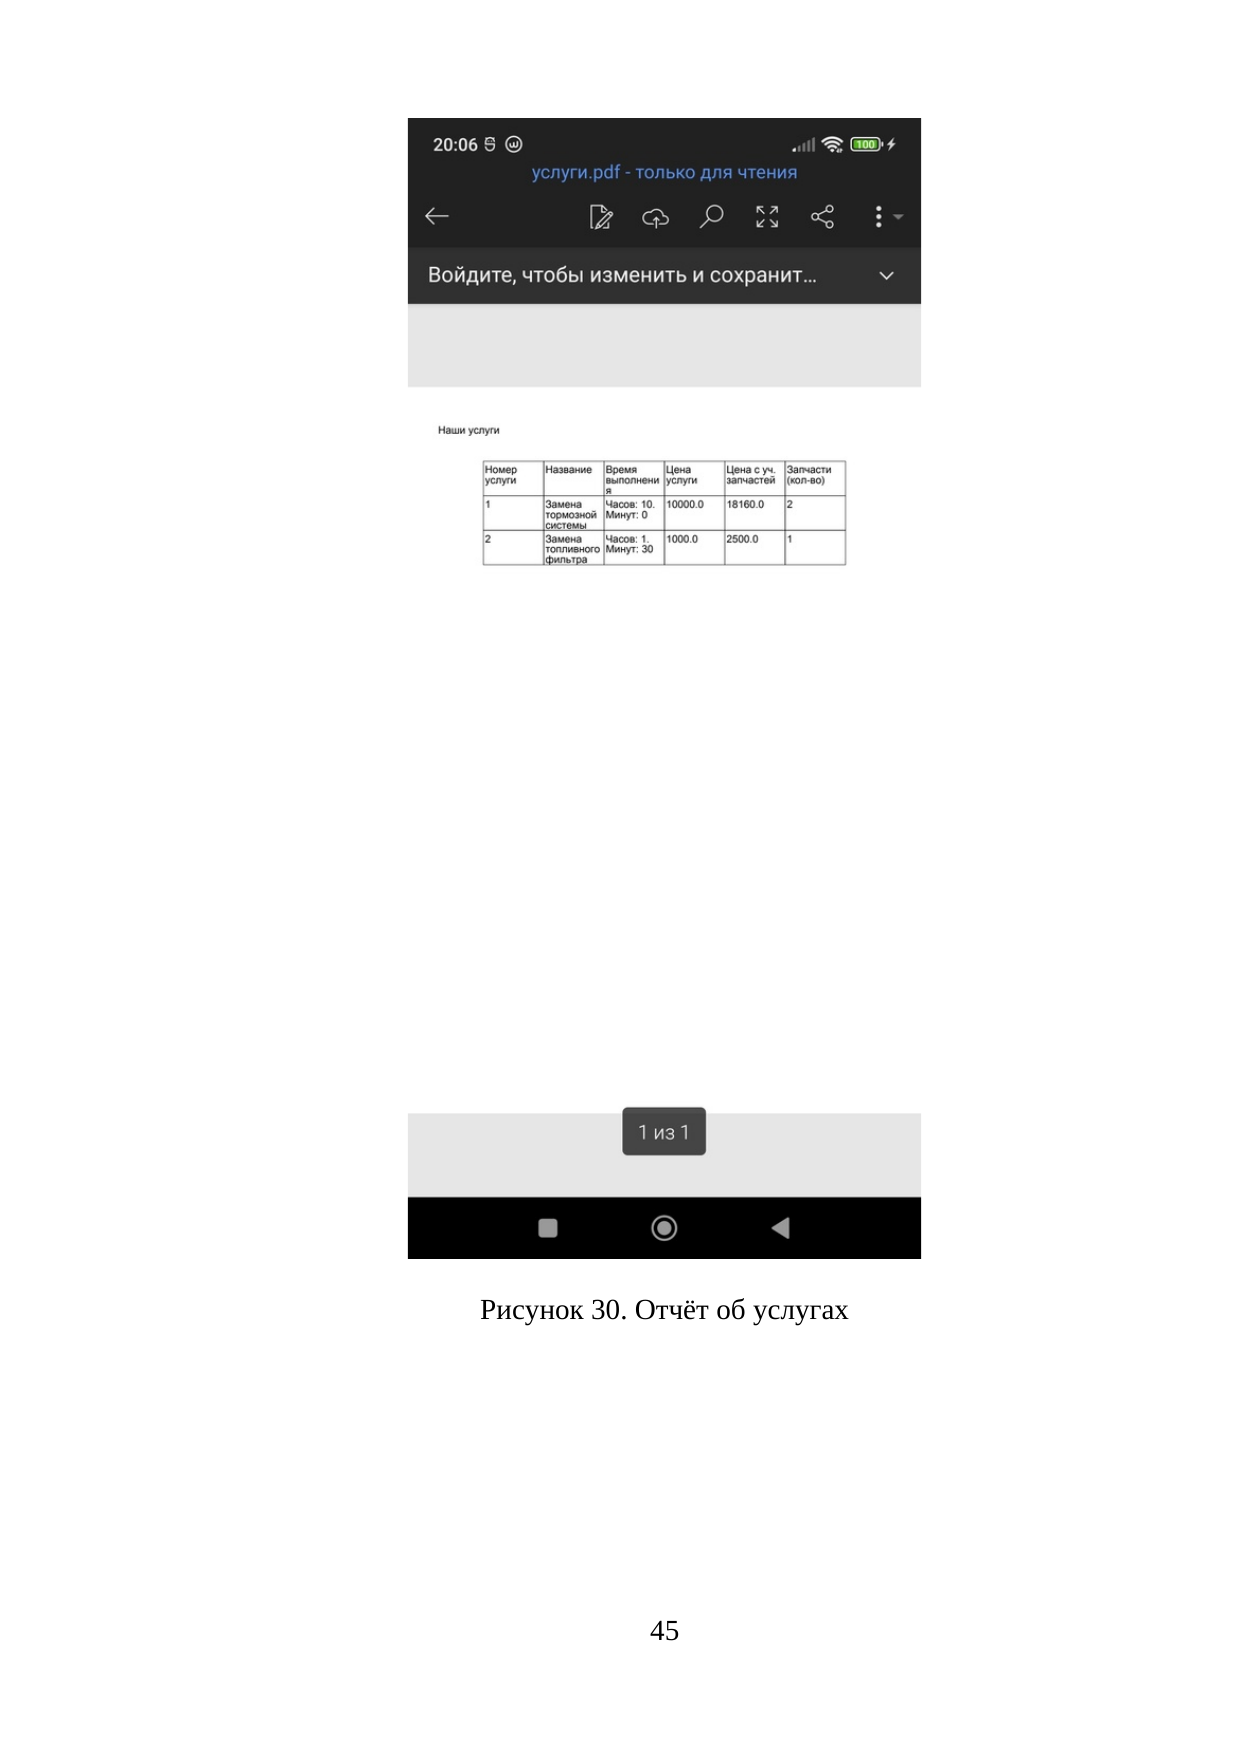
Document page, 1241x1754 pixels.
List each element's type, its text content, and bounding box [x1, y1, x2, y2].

text Рисунок 30. Отчёт об услугах [177, 1292, 1152, 1326]
picture [407, 118, 922, 1259]
